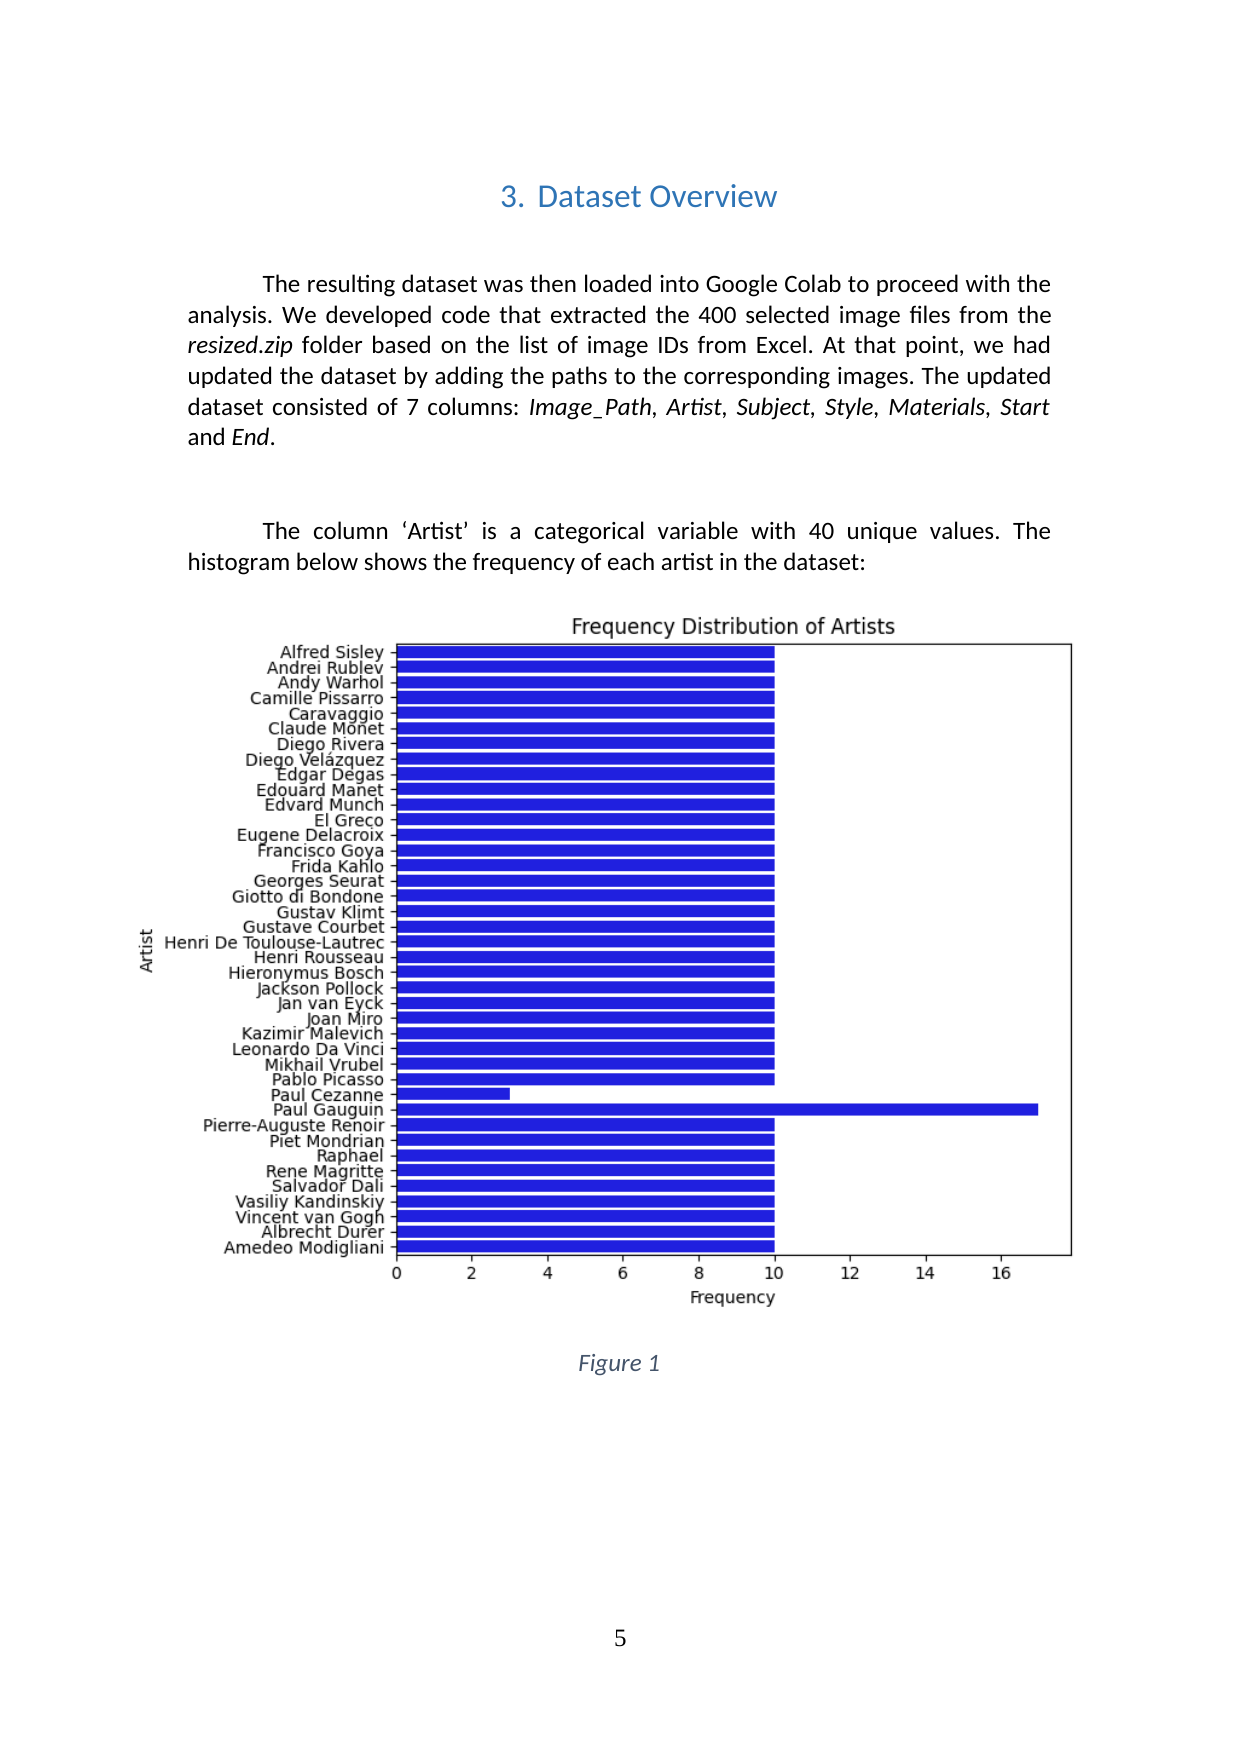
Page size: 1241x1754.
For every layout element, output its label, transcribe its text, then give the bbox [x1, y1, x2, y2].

subtitle Dataset Overview [225, 175, 1053, 216]
text The resulting dataset was then loaded into Google Colab to proceed with the analysis. We developed code that extracted the 400 selected image files from the resized.zip folder based on the list of image IDs from Excel. At that point, we had updated the dataset by adding the paths to the corresponding images. The updated dataset consisted of 7 columns: Image_Path, Artist, Subject, Style, Materials, Start and End. [187, 268, 1053, 452]
text The column ‘Artist’ is a categorical variable with 40 unique values. The histogram below shows the frequency of each artist in the dataset: [187, 516, 1053, 577]
picture [128, 605, 1083, 1319]
text Figure 1 [187, 1347, 1053, 1378]
